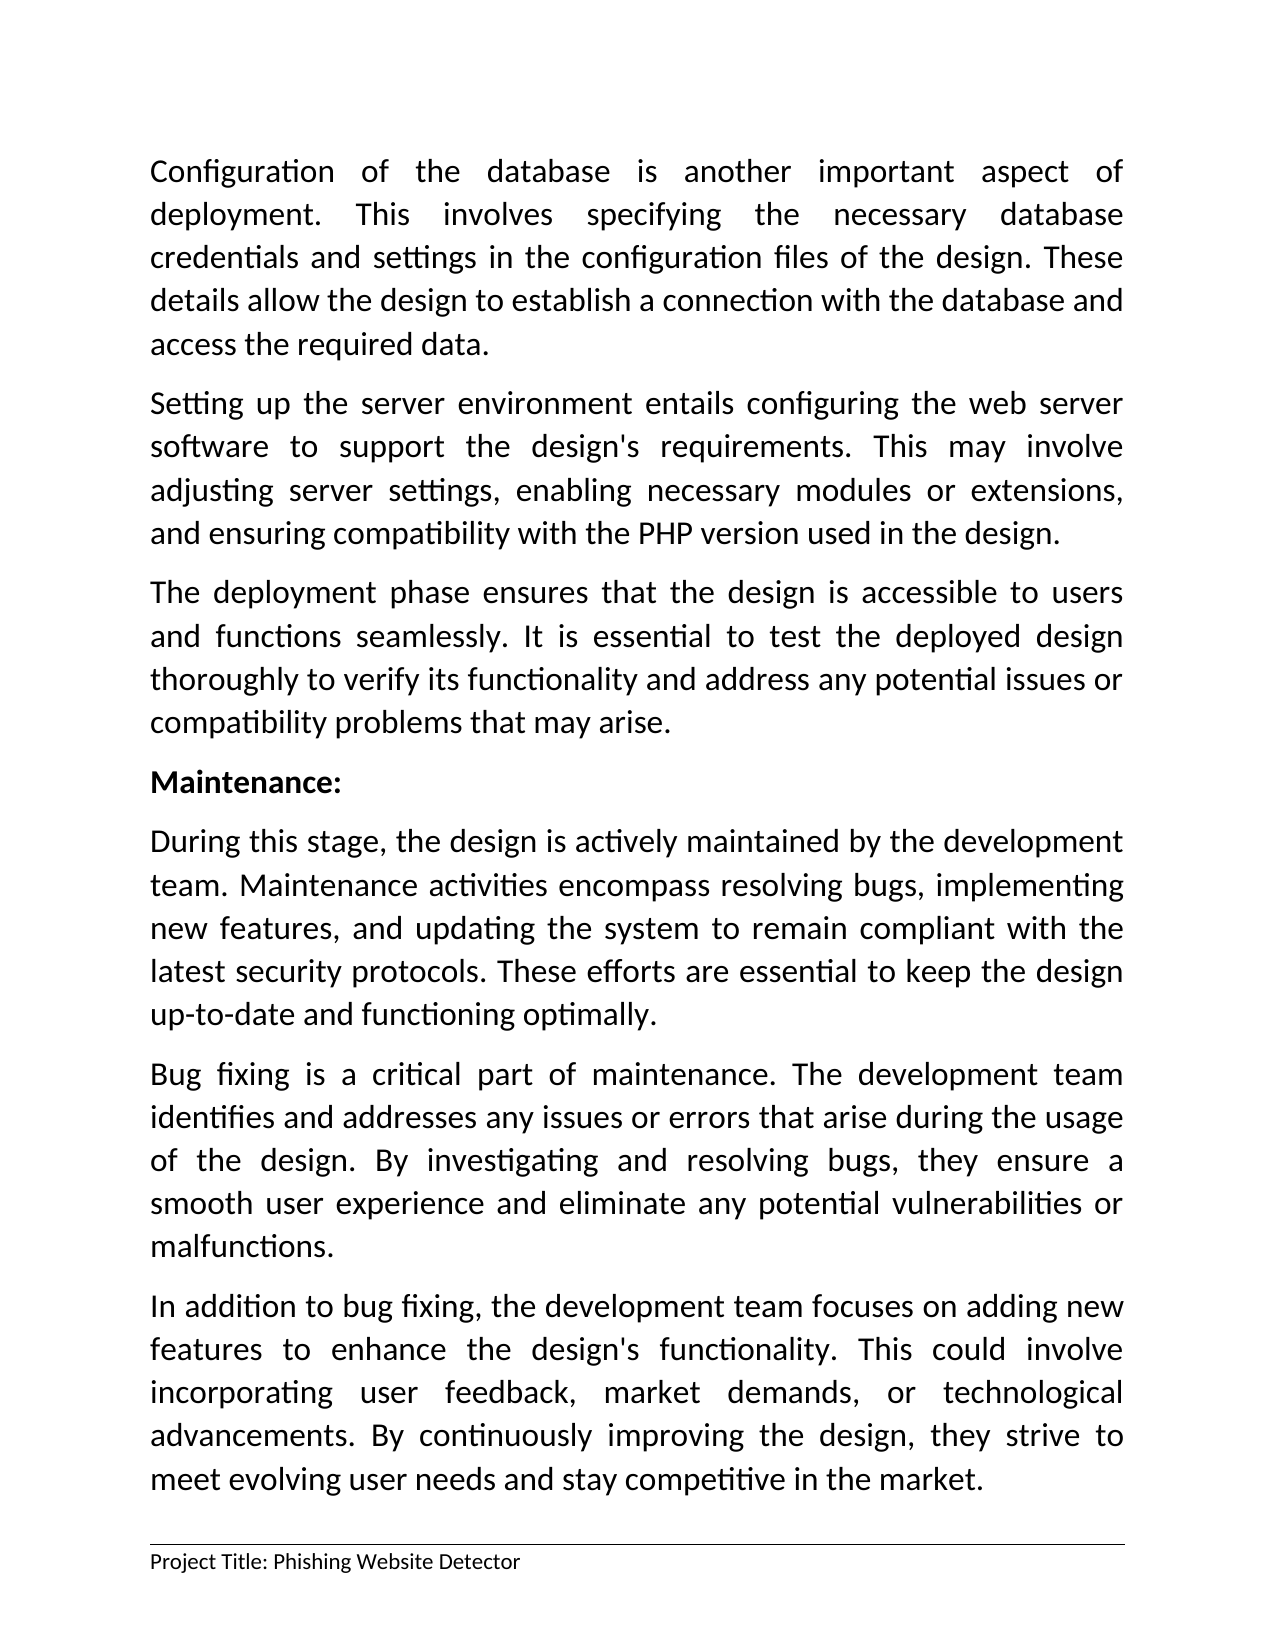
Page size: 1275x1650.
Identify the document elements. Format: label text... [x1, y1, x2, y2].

text Maintenance: [150, 761, 1125, 801]
text During this stage, the design is actively maintained by the development team. Maintenance activities encompass resolving bugs, implementing new features, and updating the system to remain compliant with the latest security protocols. These efforts are essential to keep the design up-to-date and functioning optimally. [150, 820, 1125, 1034]
text The deployment phase ensures that the design is accessible to users and functions seamlessly. It is essential to test the deployed design thoroughly to verify its functionality and address any potential issues or compatibility problems that may arise. [150, 571, 1125, 742]
text Configuration of the database is another important aspect of deployment. This involves specifying the necessary database credentials and settings in the configuration files of the design. These details allow the design to establish a connection with the database and access the required data. [150, 150, 1125, 363]
text Setting up the server environment entails configuring the web server software to support the design's requirements. This may involve adjusting server settings, enabling necessary modules or extensions, and ensuring compatibility with the PHP version used in the design. [150, 382, 1125, 552]
text Bug fixing is a critical part of maintenance. The development team identifies and addresses any issues or errors that arise during the usage of the design. By investigating and resolving bugs, they ensure a smooth user experience and eliminate any potential vulnerabilities or malfunctions. [150, 1053, 1125, 1266]
text In addition to bug fixing, the development team focuses on adding new features to enhance the design's functionality. This could involve incorporating user feedback, market demands, or technological advancements. By continuously improving the design, they strive to meet evolving user needs and stay competitive in the market. [150, 1285, 1125, 1498]
